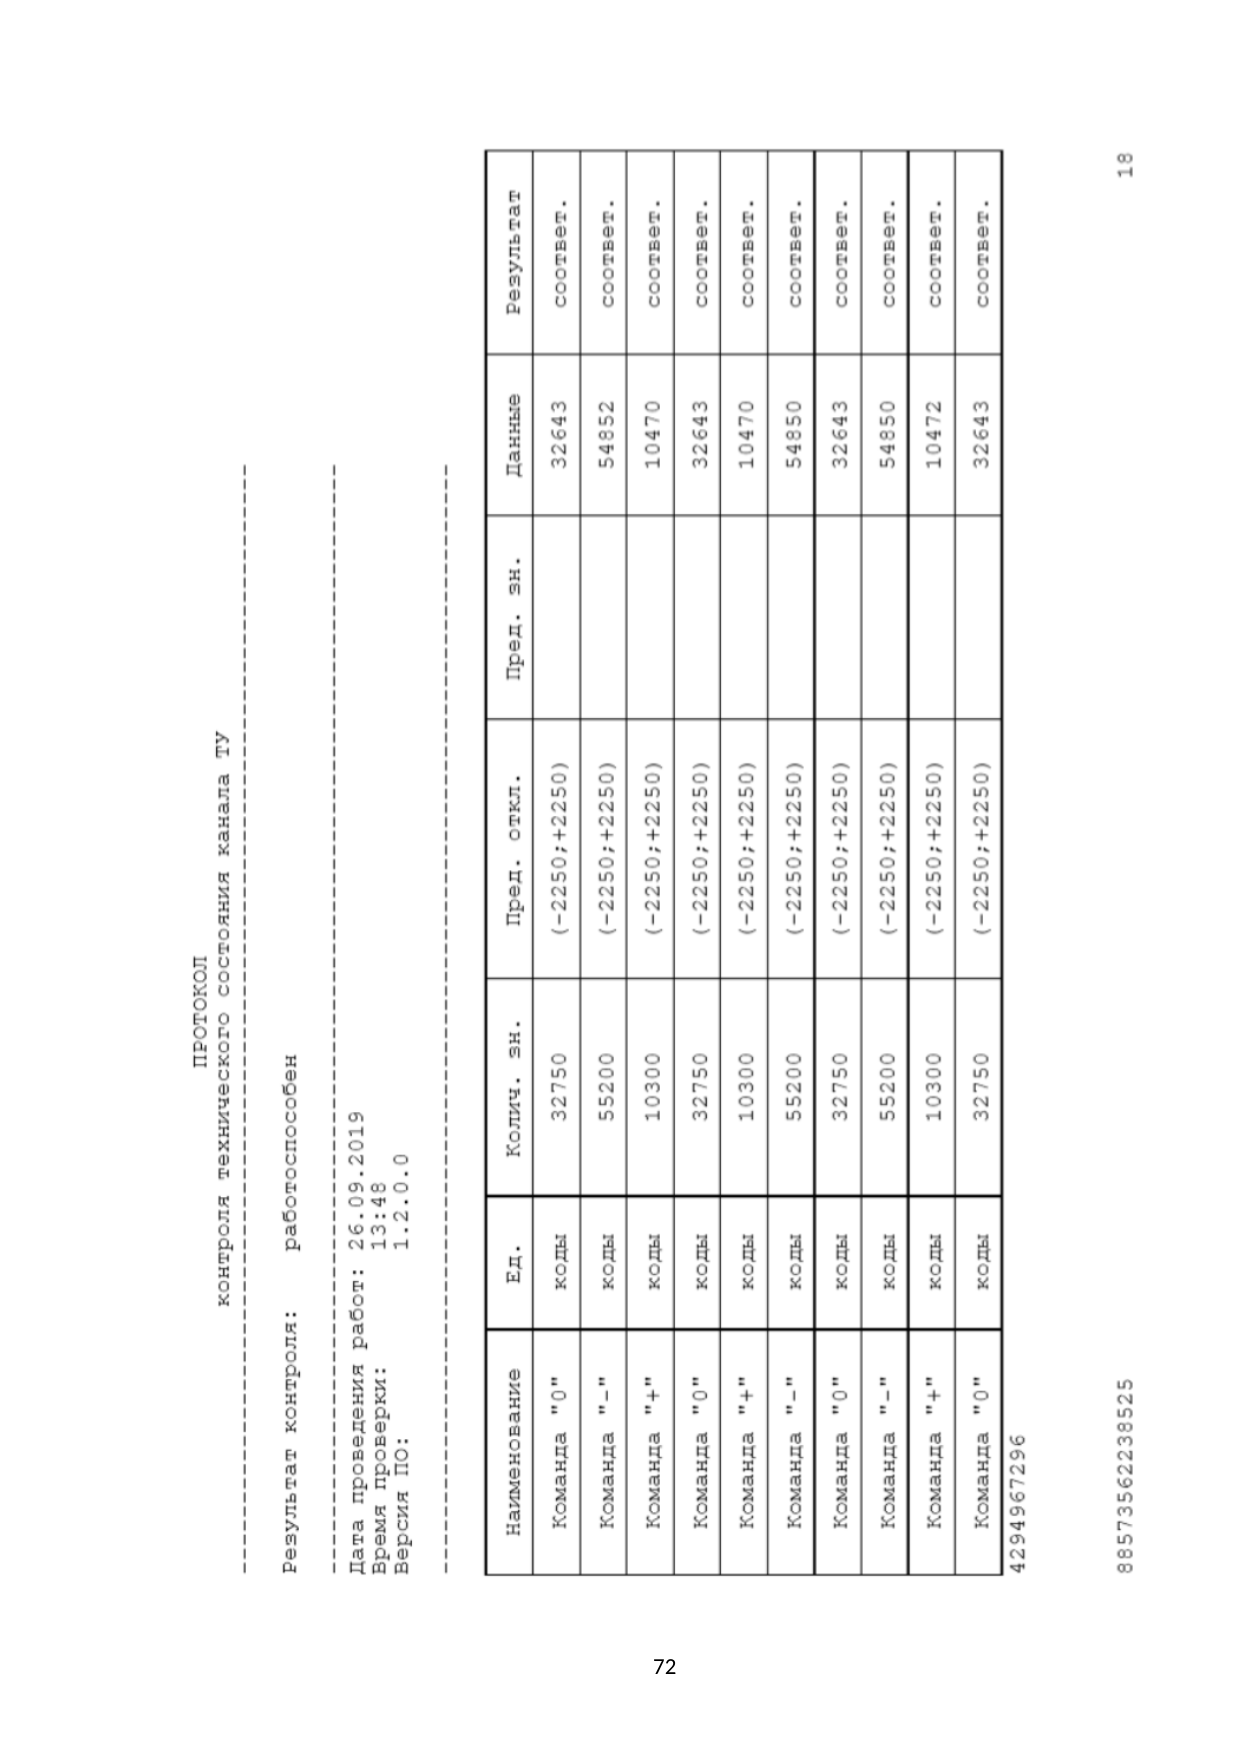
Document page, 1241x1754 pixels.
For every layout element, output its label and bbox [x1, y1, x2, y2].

picture [184, 142, 1147, 1582]
